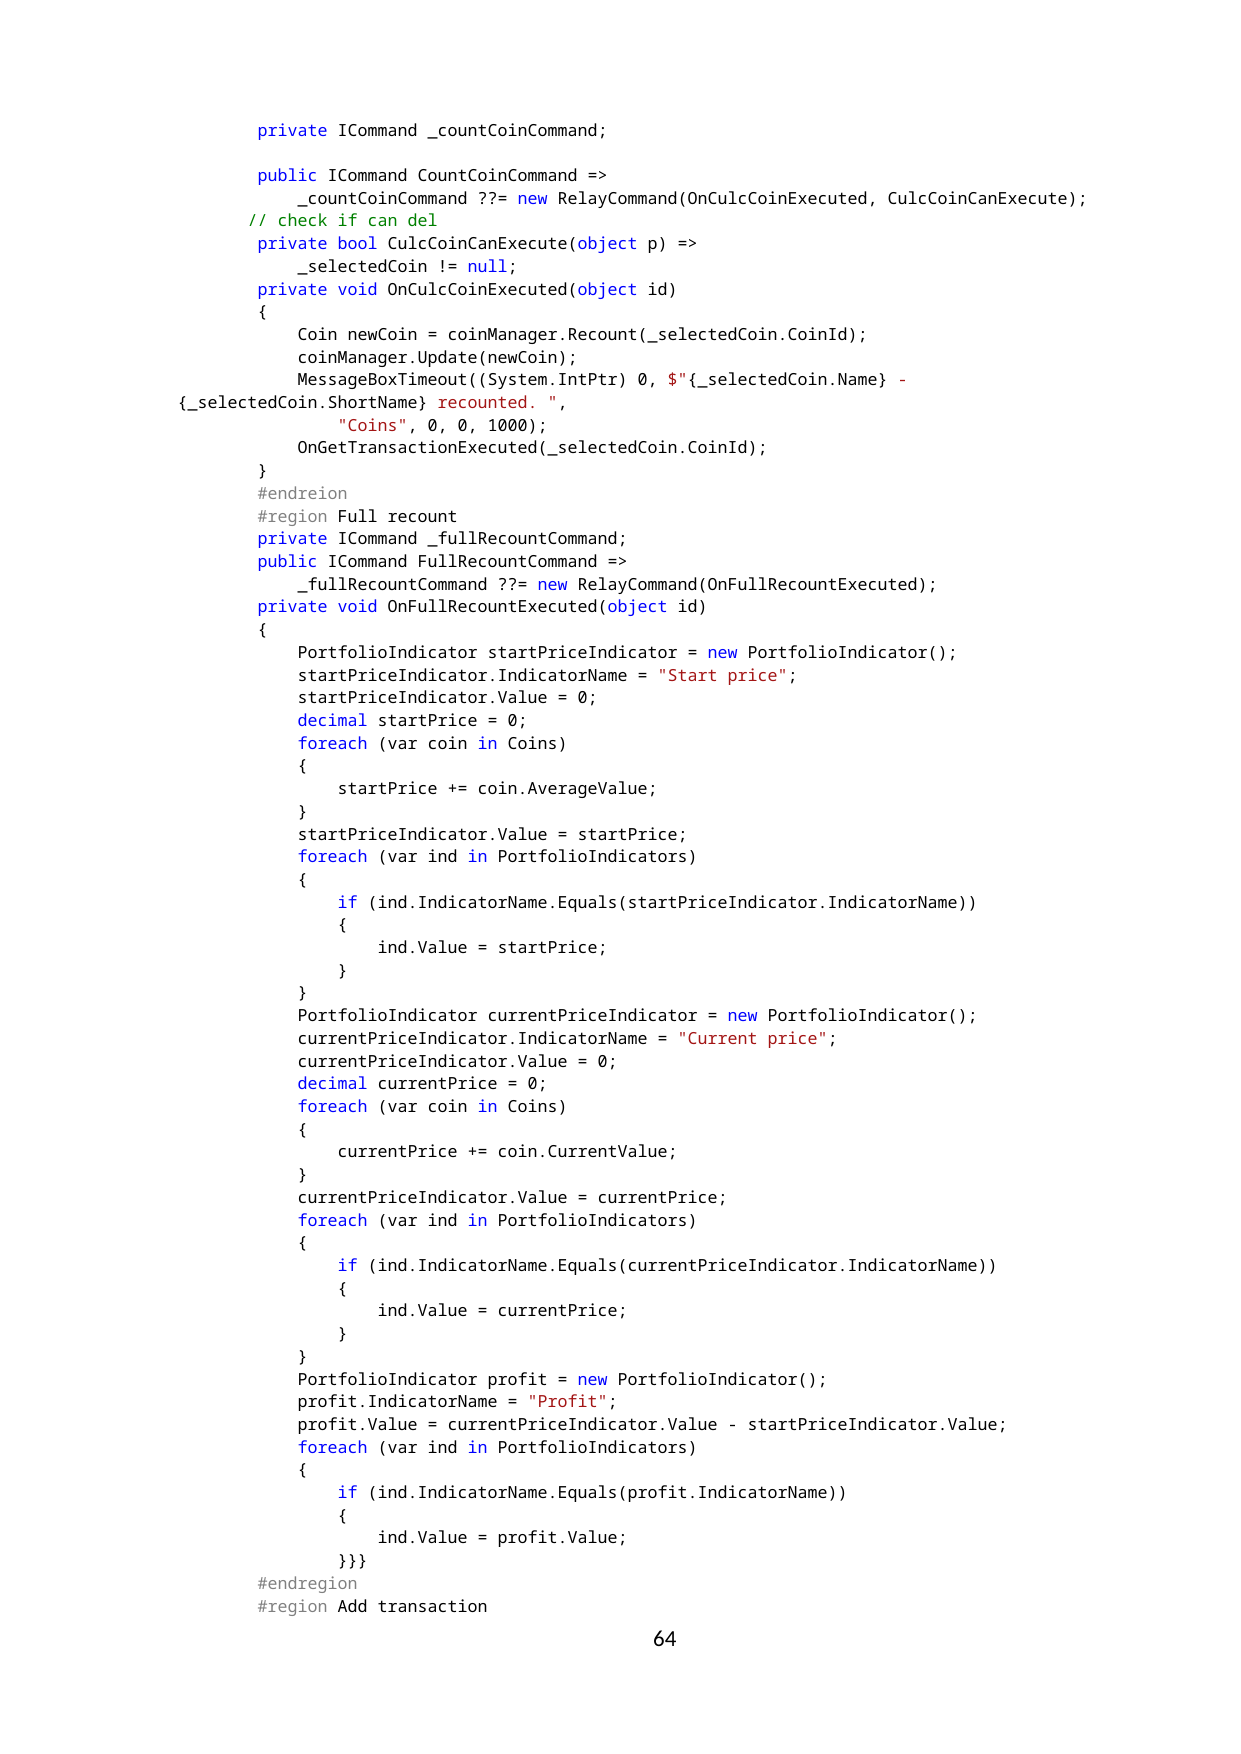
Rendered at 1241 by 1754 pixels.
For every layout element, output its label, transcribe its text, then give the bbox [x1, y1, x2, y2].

text { [177, 1117, 1152, 1140]
text } [177, 958, 1152, 981]
text // check if can del [177, 209, 1152, 232]
text private ICommand _countCoinCommand; [177, 118, 1152, 141]
text #region Full recount [177, 504, 1152, 527]
text } [177, 1163, 1152, 1185]
text { [177, 1276, 1152, 1299]
text _selectedCoin != null; [177, 254, 1152, 277]
text { [177, 913, 1152, 936]
text foreach (var ind in PortfolioIndicators) [177, 1208, 1152, 1231]
text } [177, 981, 1152, 1004]
text foreach (var ind in PortfolioIndicators) [177, 845, 1152, 867]
text { [177, 754, 1152, 777]
text OnGetTransactionExecuted(_selectedCoin.CoinId); [177, 436, 1152, 459]
text { [177, 867, 1152, 890]
text public ICommand FullRecountCommand => [177, 549, 1152, 572]
text private void OnFullRecountExecuted(object id) [177, 595, 1152, 618]
text currentPriceIndicator.IndicatorName = "Current price"; [177, 1026, 1152, 1049]
text foreach (var ind in PortfolioIndicators) [177, 1435, 1152, 1458]
text "Coins", 0, 0, 1000); [177, 413, 1152, 436]
text decimal currentPrice = 0; [177, 1072, 1152, 1094]
text currentPrice += coin.CurrentValue; [177, 1140, 1152, 1163]
text if (ind.IndicatorName.Equals(profit.IndicatorName)) [177, 1481, 1152, 1503]
text } [177, 1344, 1152, 1367]
text ind.Value = currentPrice; [177, 1299, 1152, 1322]
text startPriceIndicator.IndicatorName = "Start price"; [177, 663, 1152, 686]
text MessageBoxTimeout((System.IntPtr) 0, $"{_selectedCoin.Name} - {_selectedCoin.ShortName} recounted. ", [177, 368, 1152, 413]
text { [177, 300, 1152, 322]
text PortfolioIndicator profit = new PortfolioIndicator(); [177, 1367, 1152, 1390]
text if (ind.IndicatorName.Equals(startPriceIndicator.IndicatorName)) [177, 890, 1152, 913]
text public ICommand CountCoinCommand => [177, 163, 1152, 186]
text ind.Value = startPrice; [177, 936, 1152, 958]
text PortfolioIndicator currentPriceIndicator = new PortfolioIndicator(); [177, 1004, 1152, 1026]
text startPriceIndicator.Value = startPrice; [177, 822, 1152, 845]
text #region Add transaction [177, 1594, 1152, 1617]
text }}} [177, 1549, 1152, 1571]
text } [177, 459, 1152, 481]
text decimal startPrice = 0; [177, 708, 1152, 731]
text startPriceIndicator.Value = 0; [177, 686, 1152, 708]
text private bool CulcCoinCanExecute(object p) => [177, 232, 1152, 254]
text { [177, 1231, 1152, 1253]
text coinManager.Update(newCoin); [177, 345, 1152, 368]
text PortfolioIndicator startPriceIndicator = new PortfolioIndicator(); [177, 640, 1152, 663]
text currentPriceIndicator.Value = 0; [177, 1049, 1152, 1072]
text foreach (var coin in Coins) [177, 1094, 1152, 1117]
text _fullRecountCommand ??= new RelayCommand(OnFullRecountExecuted); [177, 572, 1152, 595]
text profit.Value = currentPriceIndicator.Value - startPriceIndicator.Value; [177, 1412, 1152, 1435]
text foreach (var coin in Coins) [177, 731, 1152, 754]
text _countCoinCommand ??= new RelayCommand(OnCulcCoinExecuted, CulcCoinCanExecute); [177, 186, 1152, 209]
text { [177, 1503, 1152, 1526]
text startPrice += coin.AverageValue; [177, 777, 1152, 799]
text if (ind.IndicatorName.Equals(currentPriceIndicator.IndicatorName)) [177, 1253, 1152, 1276]
text #endreion [177, 481, 1152, 504]
text currentPriceIndicator.Value = currentPrice; [177, 1185, 1152, 1208]
text ind.Value = profit.Value; [177, 1526, 1152, 1549]
text { [177, 1458, 1152, 1481]
text private ICommand _fullRecountCommand; [177, 527, 1152, 549]
text private void OnCulcCoinExecuted(object id) [177, 277, 1152, 300]
text { [177, 618, 1152, 640]
text } [177, 799, 1152, 822]
text profit.IndicatorName = "Profit"; [177, 1390, 1152, 1412]
text Coin newCoin = coinManager.Recount(_selectedCoin.CoinId); [177, 322, 1152, 345]
text #endregion [177, 1571, 1152, 1594]
text } [177, 1322, 1152, 1344]
